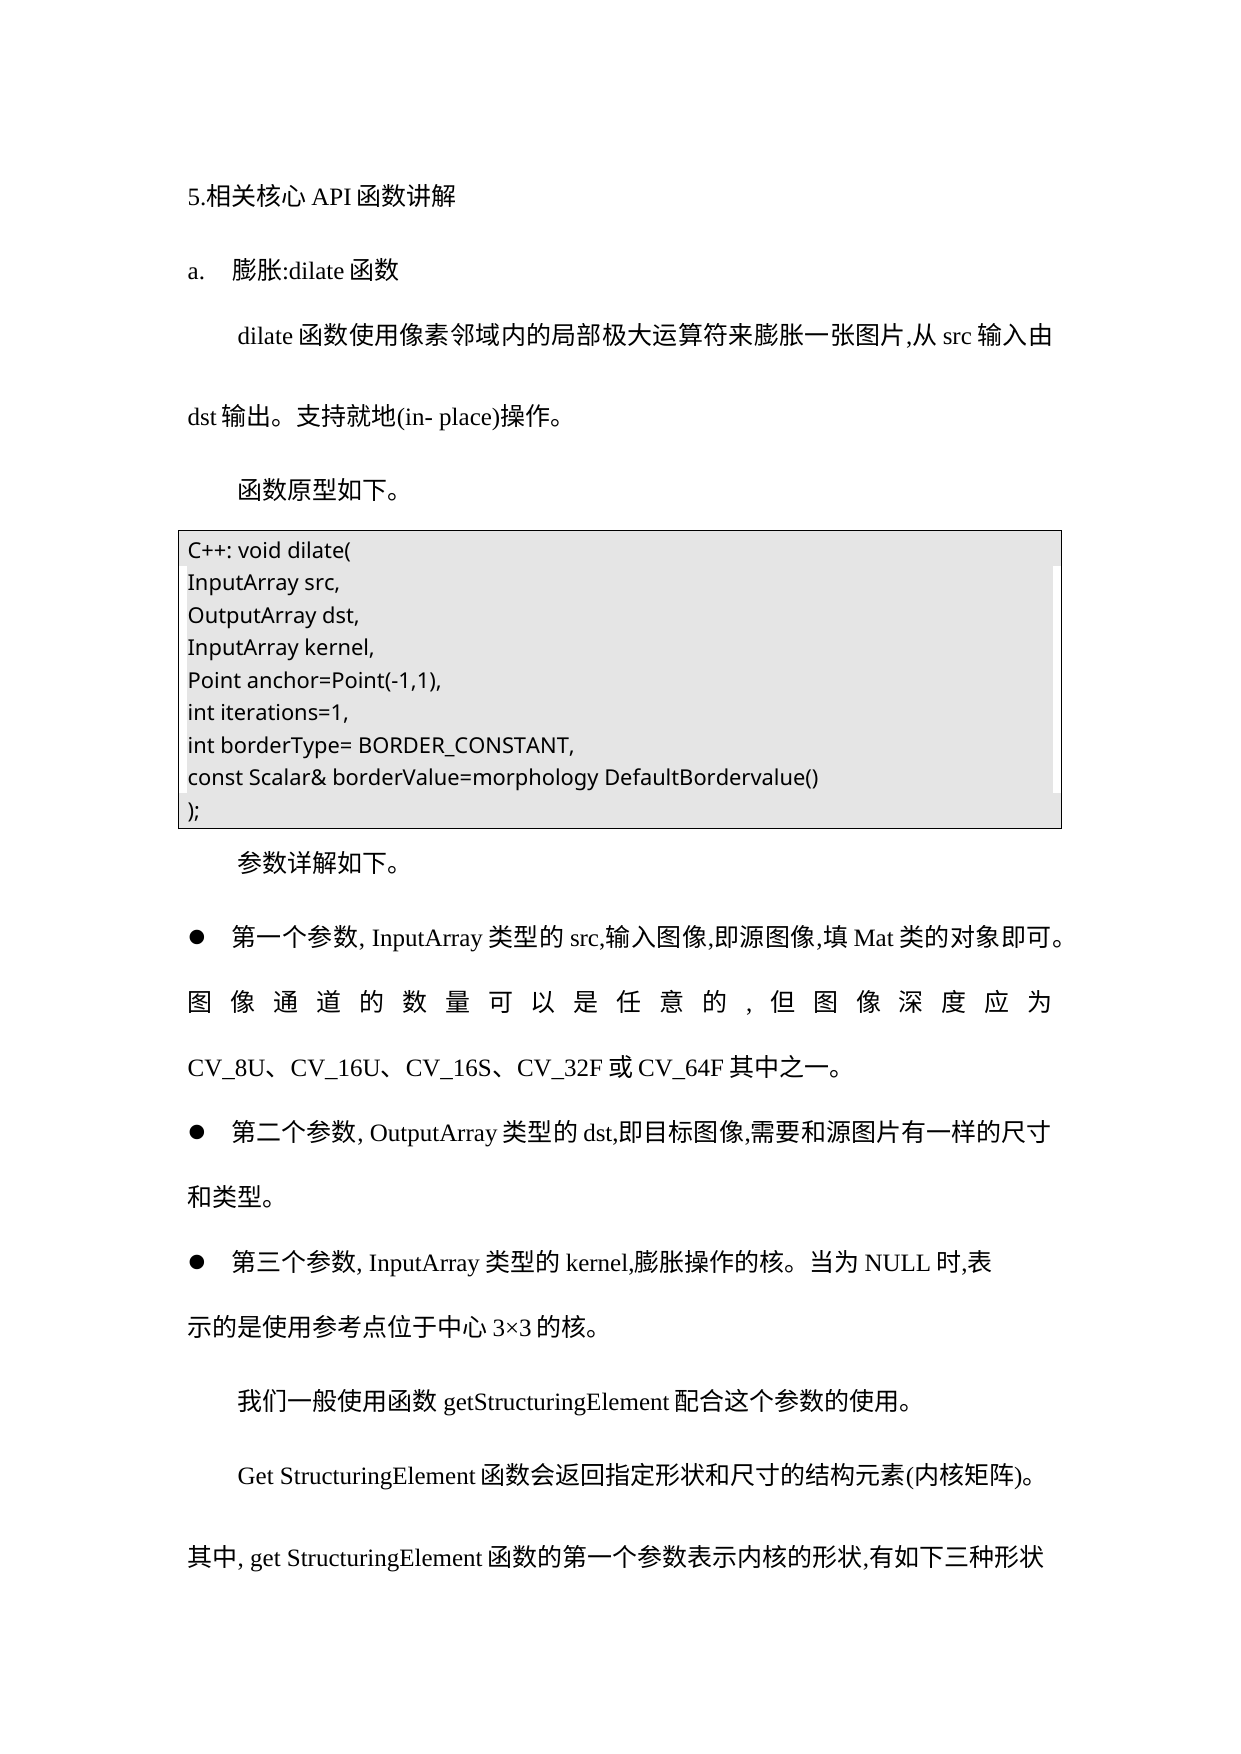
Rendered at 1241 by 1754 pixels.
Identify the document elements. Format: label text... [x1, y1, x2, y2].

text int iterations=1, [187, 696, 1053, 728]
text 函数原型如下。 [187, 456, 1053, 521]
text 示的是使用参考点位于中心3×3的核。 [187, 1293, 1053, 1358]
list 膨胀:dilate函数 [187, 236, 1053, 301]
text C++: void dilate( [179, 531, 1061, 566]
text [187, 1441, 1053, 1588]
list 第三个参数, InputArray类型的 kernel,膨胀操作的核。当为NULL时,表 [187, 1228, 1053, 1293]
text Point anchor=Point(-1,1), [187, 663, 1053, 696]
text InputArray src, [187, 566, 1053, 598]
text 5.相关核心API函数讲解 [187, 162, 1053, 227]
text 我们一般使用函数 getStructuringElement配合这个参数的使用。 [187, 1367, 1053, 1432]
text const Scalar& borderValue=morphology DefaultBordervalue() [187, 761, 1053, 790]
text dilate函数使用像素邻域内的局部极大运算符来膨胀一张图片,从src输入由dst输出。支持就地(in- place)操作。 [187, 301, 1053, 447]
text InputArray kernel, [187, 631, 1053, 663]
text 参数详解如下。 [187, 829, 1053, 894]
text OutputArray dst, [187, 598, 1053, 631]
text int borderType= BORDER_CONSTANT, [187, 728, 1053, 761]
list 第一个参数, InputArray类型的src,输入图像,即源图像,填Mat类的对象即可。图像通道的数量可以是任意的,但图像深度应为CV_8U、CV_16U、CV_16S、CV_32F或CV_64F其中之一。 [187, 903, 1053, 1098]
text ); [179, 790, 1061, 828]
list 第二个参数, OutputArray类型的dst,即目标图像,需要和源图片有一样的尺寸和类型。 [187, 1098, 1053, 1228]
